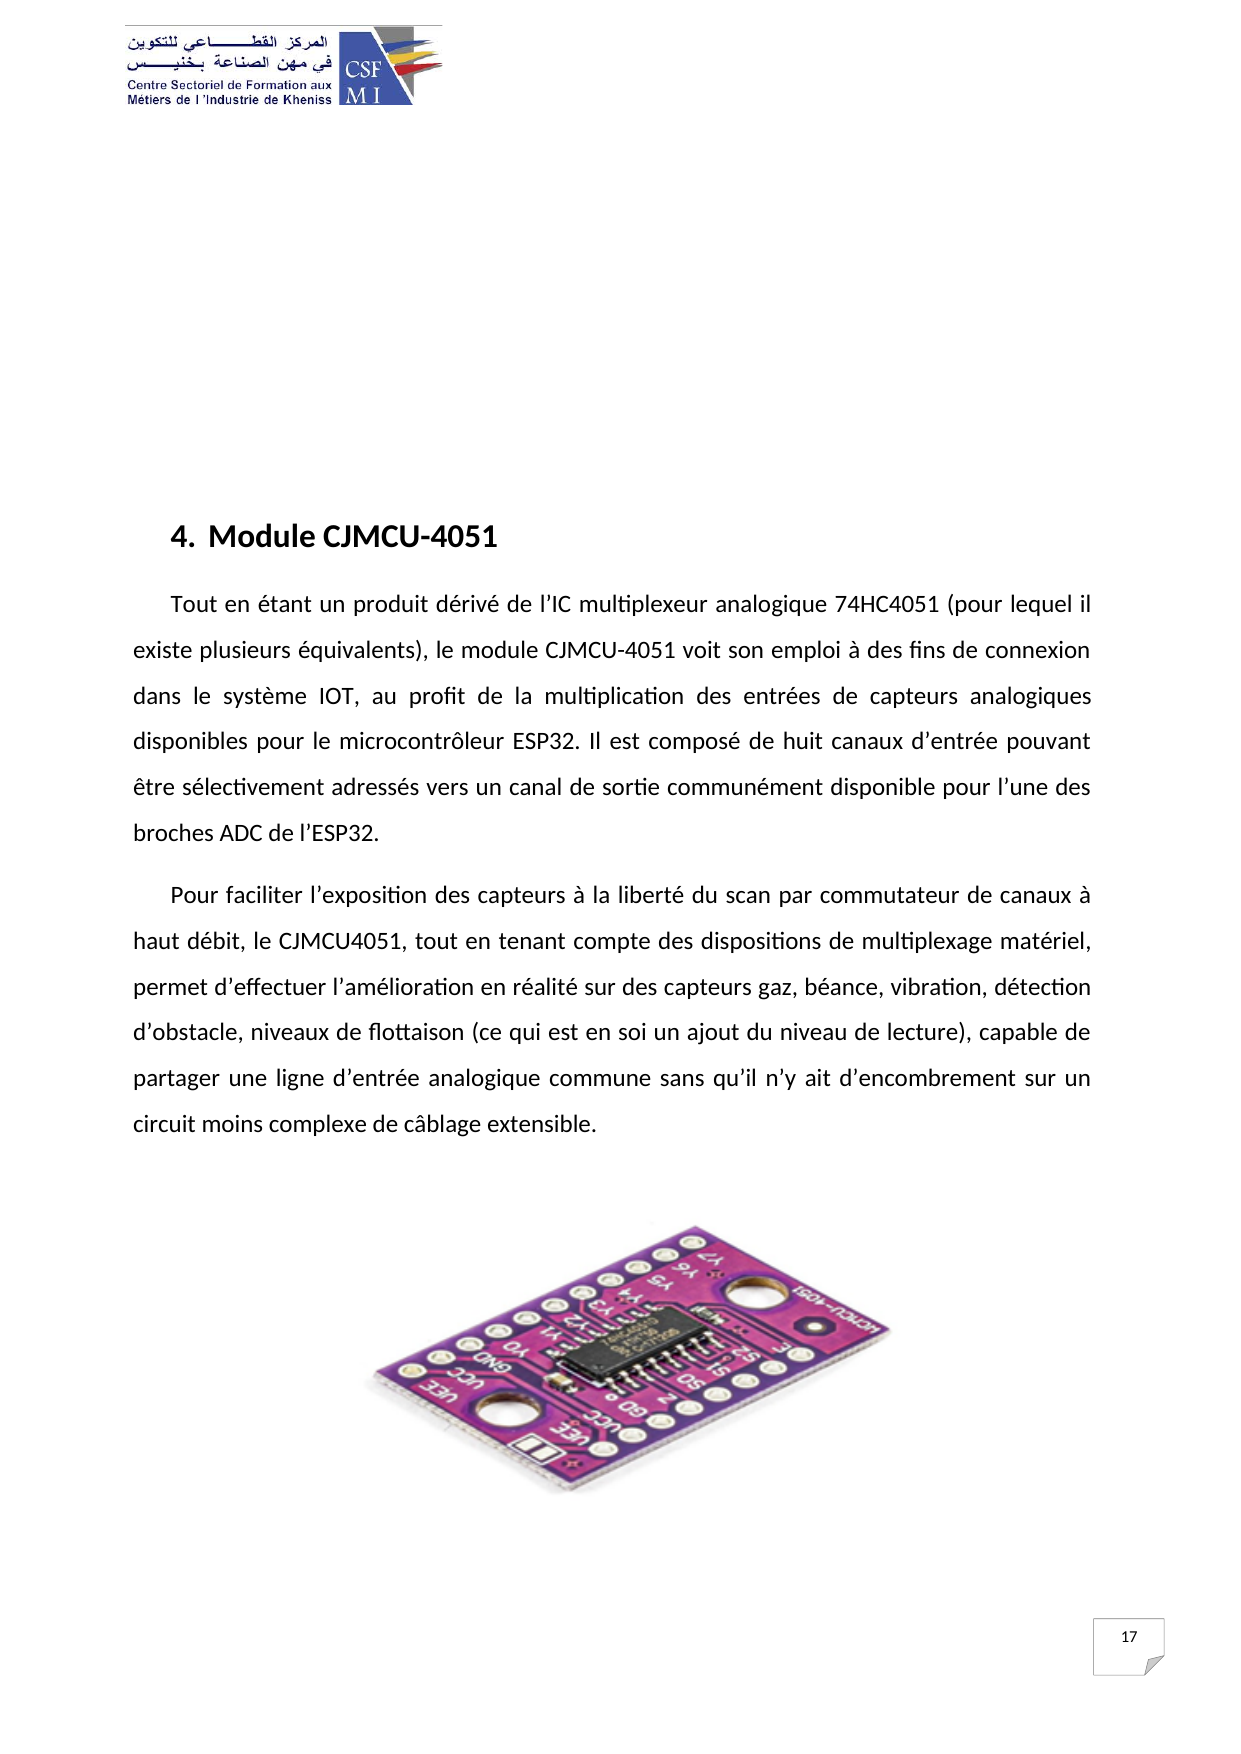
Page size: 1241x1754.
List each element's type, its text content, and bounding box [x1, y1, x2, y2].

text Pour faciliter l’exposition des capteurs à la liberté du scan par commutateur de canaux à haut débit, le CJMCU4051, tout en tenant compte des dispositions de multiplexage matériel, permet d’effectuer l’amélioration en réalité sur des capteurs gaz, béance, vibration, détection d’obstacle, niveaux de flottaison (ce qui est en soi un ajout du niveau de lecture), capable de partager une ligne d’entrée analogique commune sans qu’il n’y ait d’encombrement sur un circuit moins complexe de câblage extensible. [133, 879, 1093, 1138]
list Module CJMCU-4051 [170, 515, 1093, 556]
text Tout en étant un produit dérivé de l’IC multiplexeur analogique 74HC4051 (pour lequel il existe plusieurs équivalents), le module CJMCU-4051 voit son emploi à des fins de connexion dans le système IOT, au profit de la multiplication des entrées de capteurs analogiques disponibles pour le microcontrôleur ESP32. Il est composé de huit canaux d’entrée pouvant être sélectivement adressés vers un canal de sortie communément disponible pour l’une des broches ADC de l’ESP32. [133, 588, 1093, 847]
picture [125, 25, 443, 105]
picture [349, 1199, 906, 1510]
